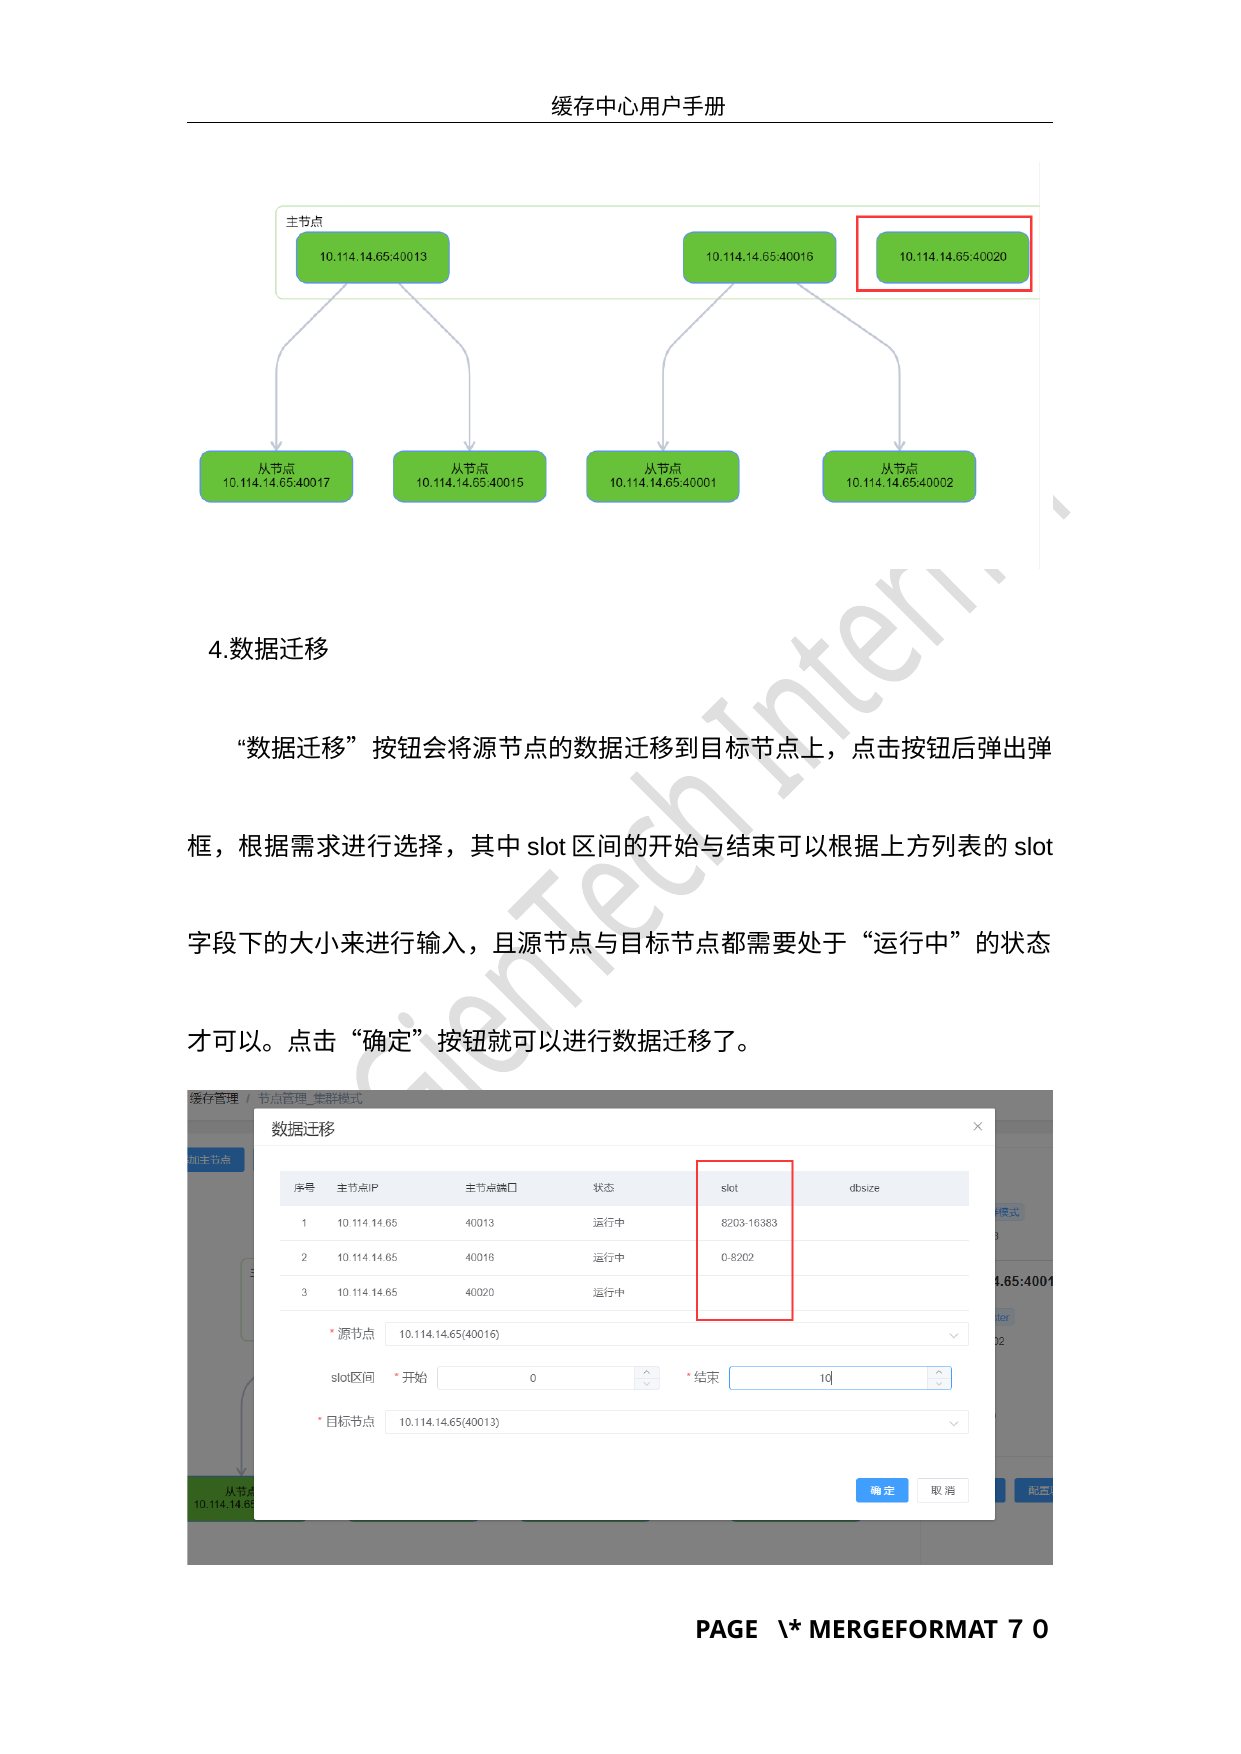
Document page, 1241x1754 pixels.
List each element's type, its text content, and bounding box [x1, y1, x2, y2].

text “数据迁移”按钮会将源节点的数据迁移到目标节点上，点击按钮后弹出弹框，根据需求进行选择，其中slot区间的开始与结束可以根据上方列表的slot字段下的大小来进行输入，且源节点与目标节点都需要处于“运行中”的状态才可以。点击“确定”按钮就可以进行数据迁移了。 [187, 714, 1053, 1072]
subtitle 4.数据迁移 [208, 615, 1053, 680]
picture [187, 1090, 1053, 1565]
picture [187, 162, 1053, 569]
